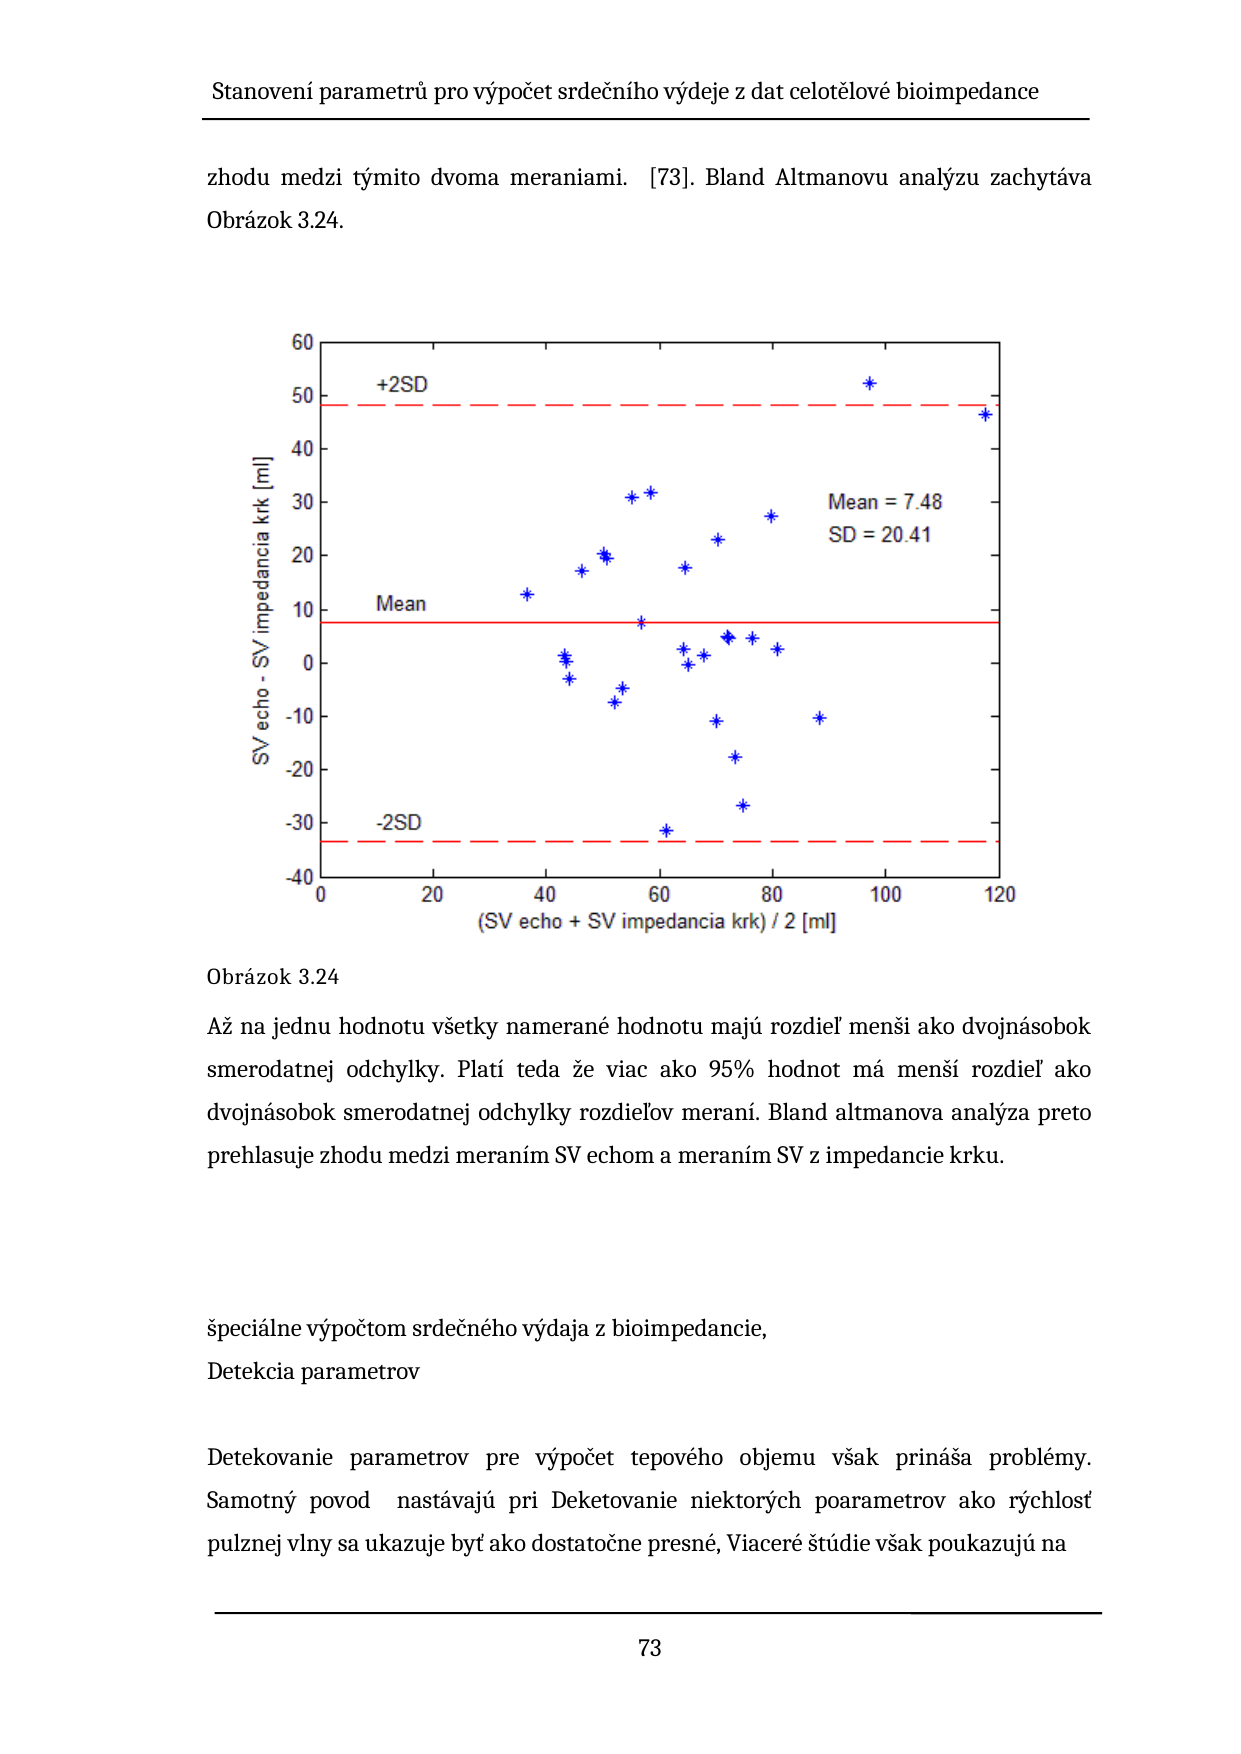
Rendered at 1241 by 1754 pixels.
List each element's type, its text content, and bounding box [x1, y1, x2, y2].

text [207, 163, 1092, 235]
text špeciálne výpočtom srdečného výdaja z bioimpedancie, [207, 1314, 1092, 1342]
text Detekovanie parametrov pre výpočet tepového objemu však prináša problémy. Samotný povod nastávajú pri Deketovanie niektorých poarametrov ako rýchlosť pulznej vlny sa ukazuje byť ako dostatočne presné, Viaceré štúdie však poukazujú na [207, 1443, 1092, 1558]
text Až na jednu hodnotu všetky namerané hodnotu majú rozdieľ menši ako dvojnásobok smerodatnej odchylky. Platí teda že viac ako 95% hodnot má menší rozdieľ ako dvojnásobok smerodatnej odchylky rozdieľov meraní. Bland altmanova analýza preto prehlasuje zhodu medzi meraním SV echom a meraním SV z impedancie krku. [207, 1012, 1092, 1170]
text Detekcia parametrov [207, 1357, 1092, 1386]
picture [206, 292, 1082, 949]
